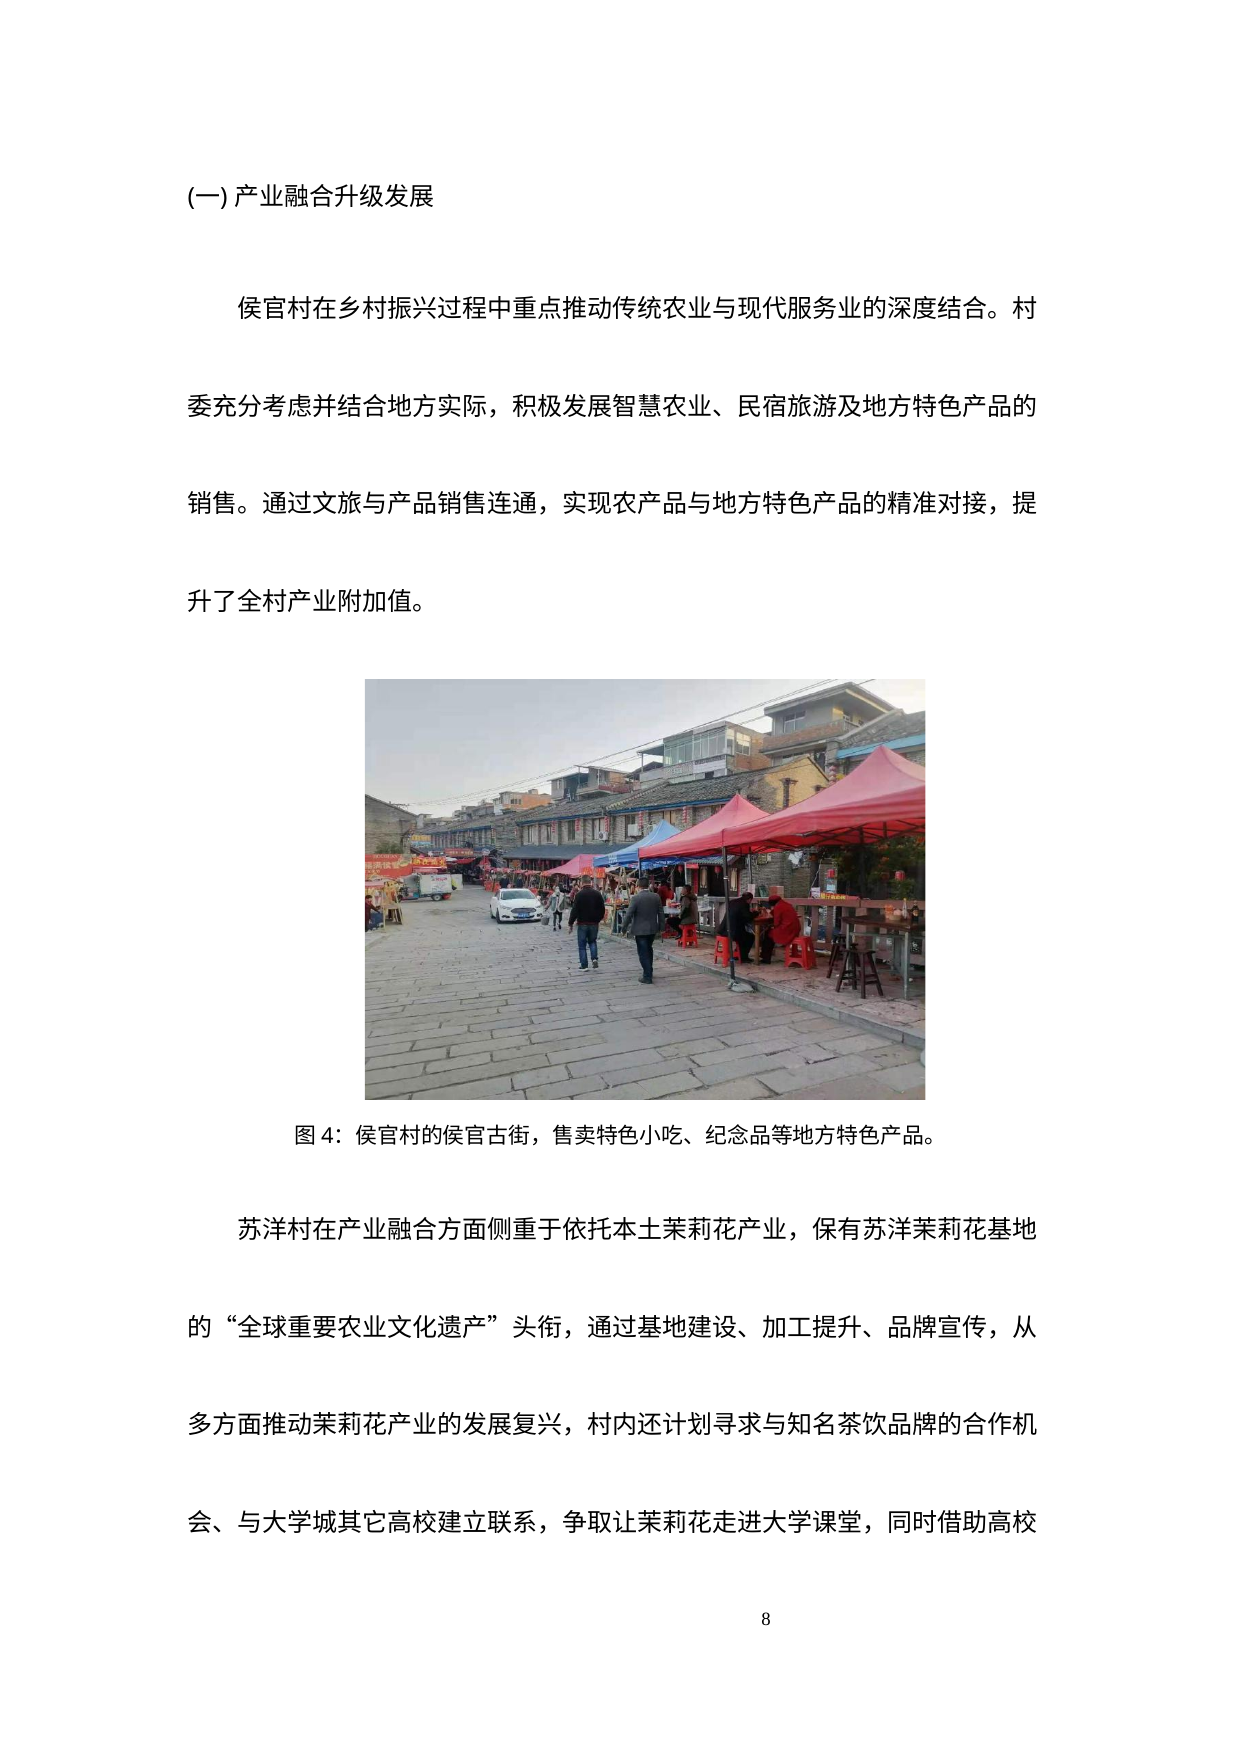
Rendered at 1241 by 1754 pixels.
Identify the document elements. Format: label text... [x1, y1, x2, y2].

text 侯官村在乡村振兴过程中重点推动传统农业与现代服务业的深度结合。村委充分考虑并结合地方实际，积极发展智慧农业、民宿旅游及地方特色产品的销售。通过文旅与产品销售连通，实现农产品与地方特色产品的精准对接，提升了全村产业附加值。 [187, 274, 1053, 632]
picture [364, 679, 926, 1100]
text (一) 产业融合升级发展 [187, 162, 1053, 227]
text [187, 1195, 1053, 1553]
